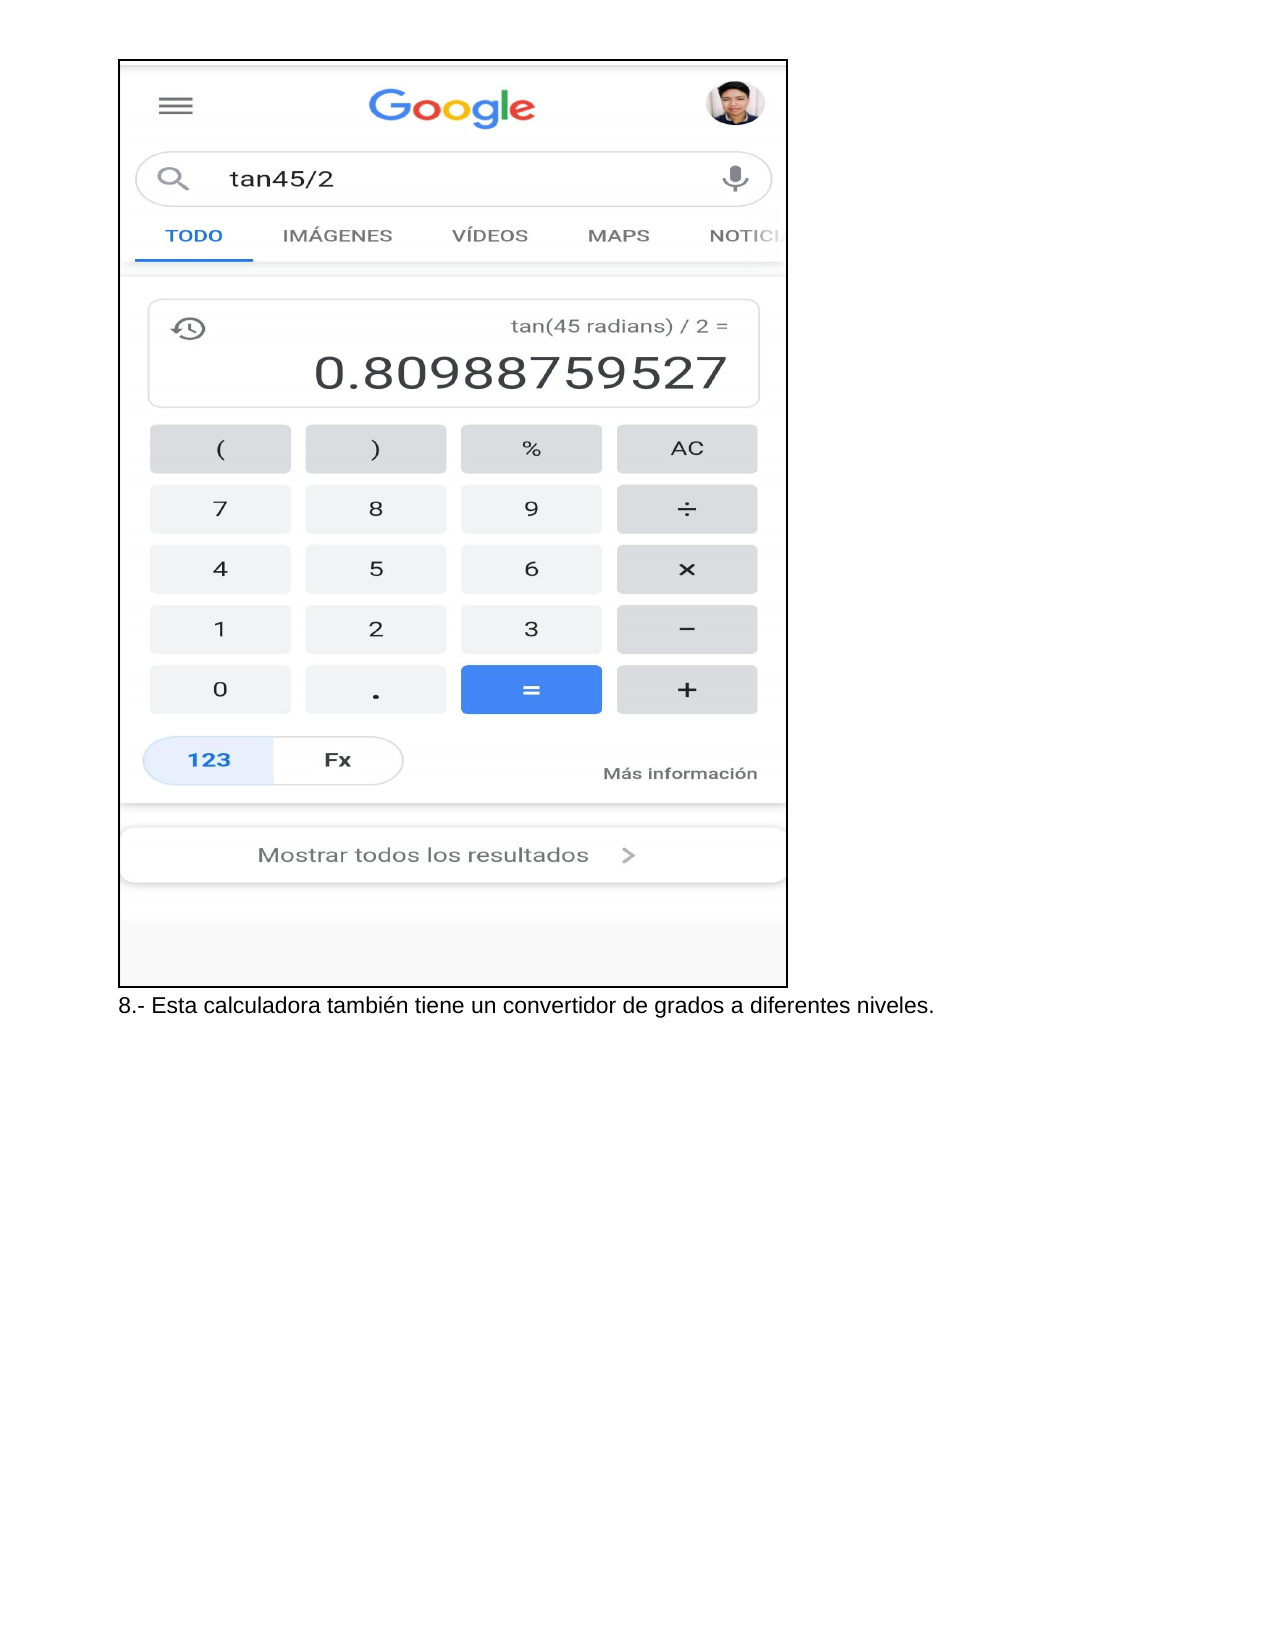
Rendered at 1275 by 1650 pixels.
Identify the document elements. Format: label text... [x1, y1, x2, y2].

picture [120, 61, 786, 986]
text 8.- Esta calculadora también tiene un convertidor de grados a diferentes niveles. [118, 992, 1205, 1019]
